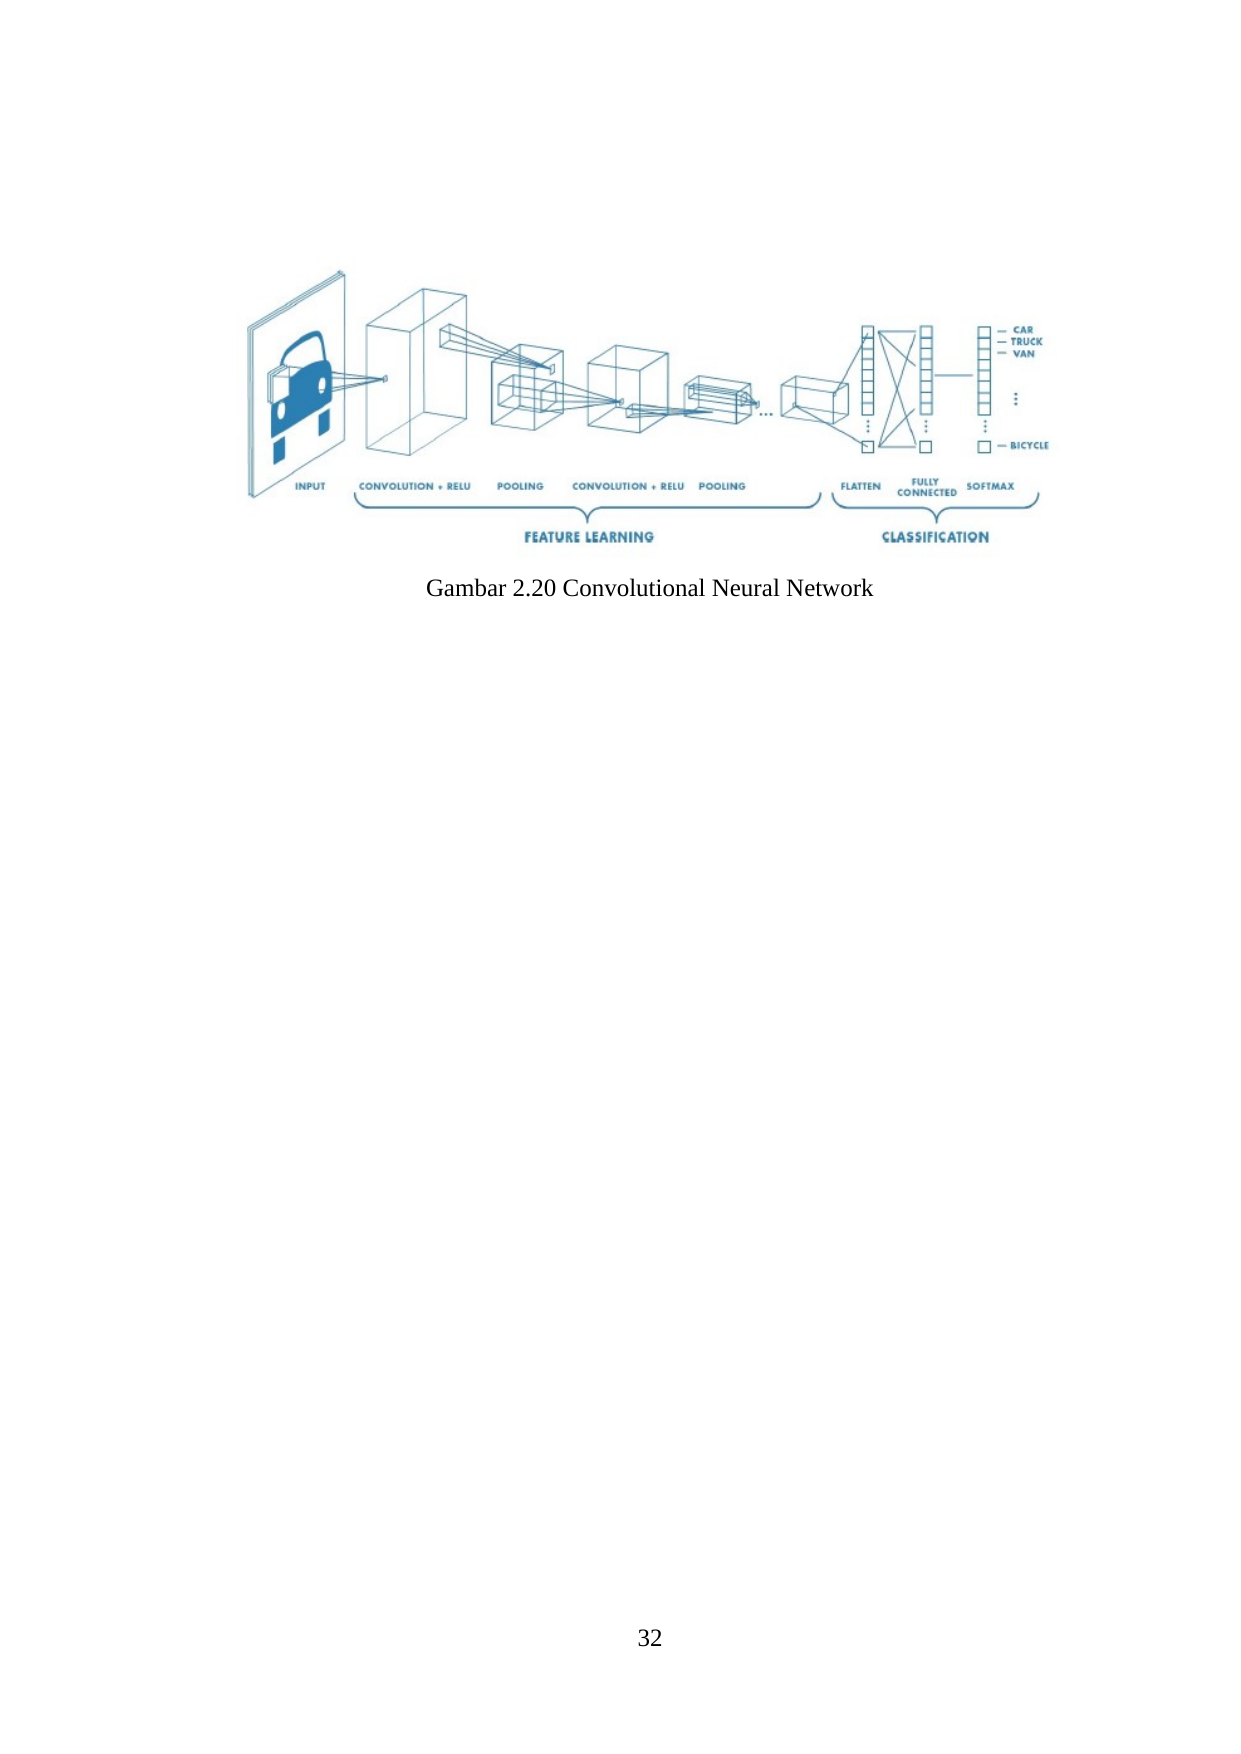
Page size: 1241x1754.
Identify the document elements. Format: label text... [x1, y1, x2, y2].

picture [236, 236, 1063, 559]
text Gambar 2.20 Convolutional Neural Network [236, 573, 1063, 602]
